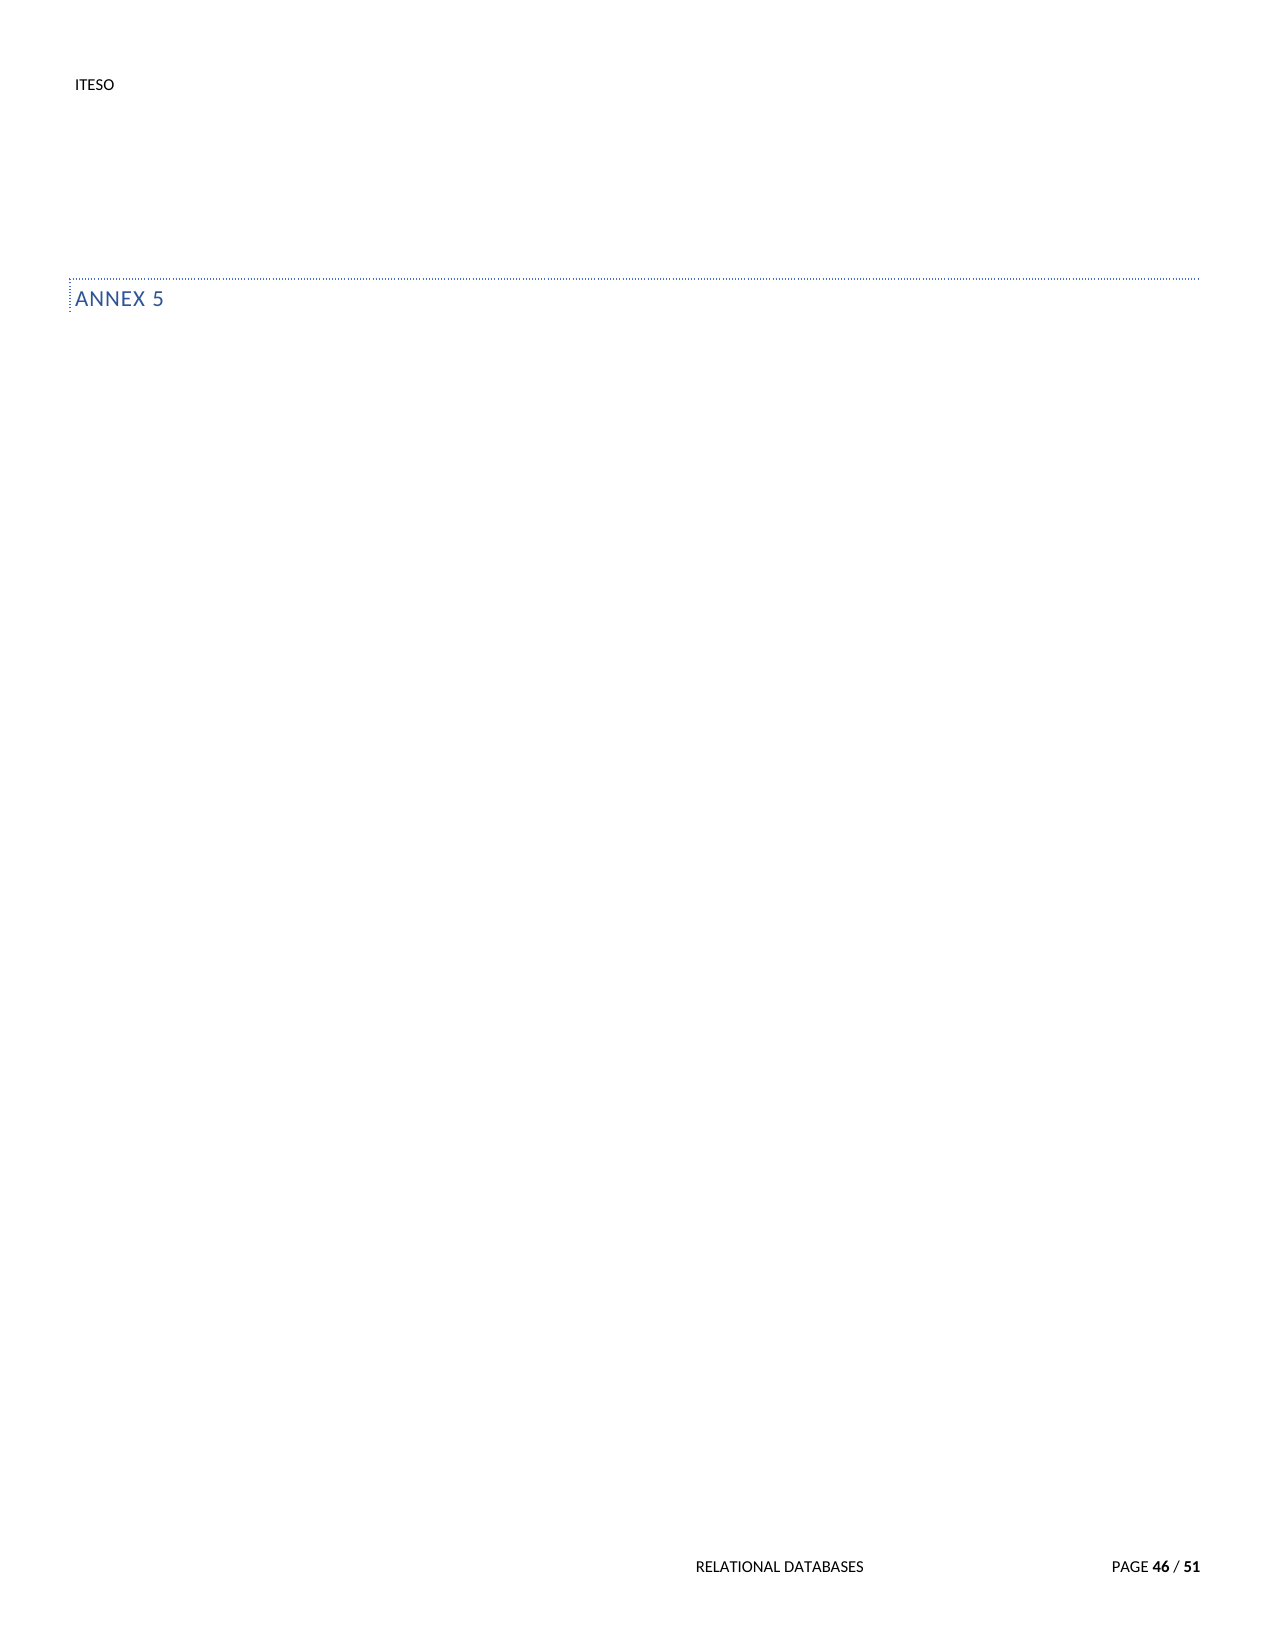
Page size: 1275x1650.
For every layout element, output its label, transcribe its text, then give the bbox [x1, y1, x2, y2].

subtitle annex 5 [69, 278, 1200, 312]
